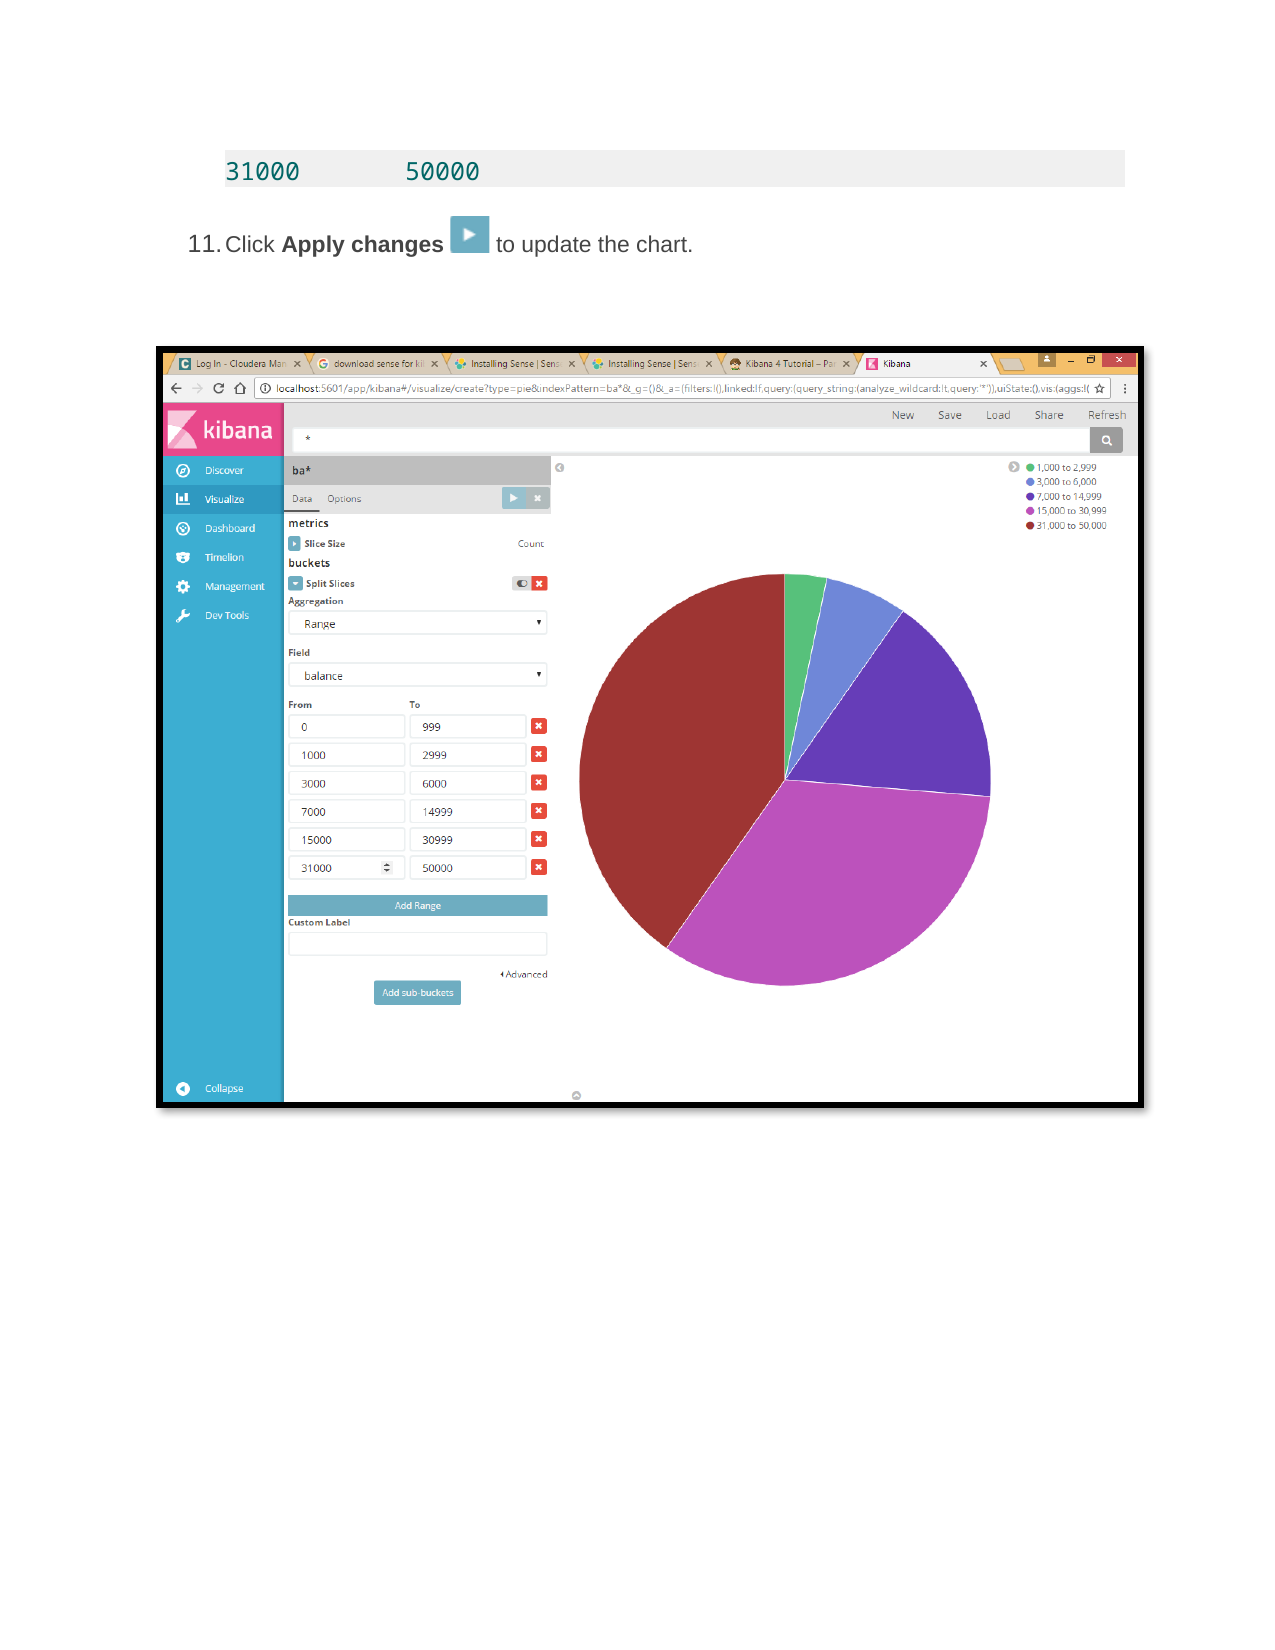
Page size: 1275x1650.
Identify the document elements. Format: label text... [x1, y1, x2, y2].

list Click Apply changes to update the chart. [187, 217, 1125, 258]
picture [450, 216, 490, 253]
picture [163, 353, 1138, 1102]
text 31000 50000 [225, 150, 1125, 187]
